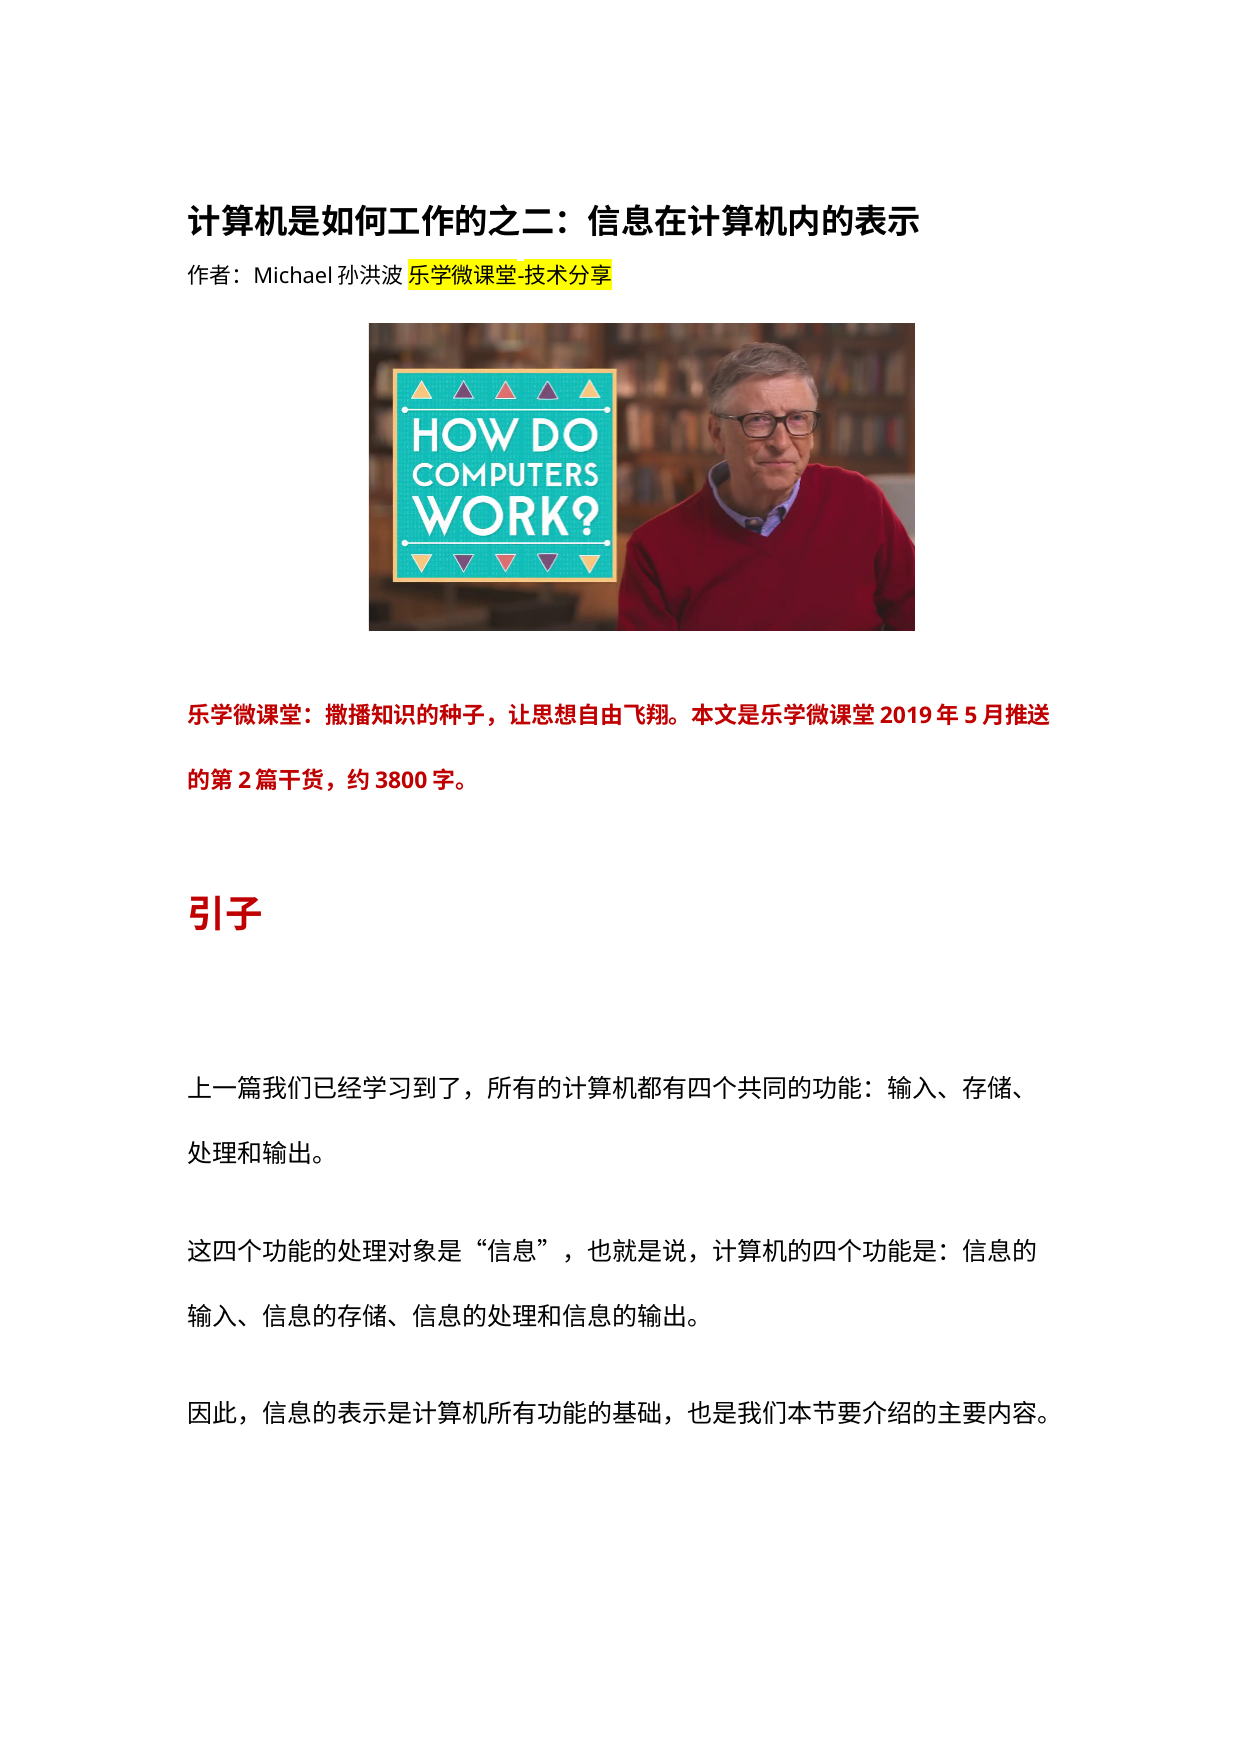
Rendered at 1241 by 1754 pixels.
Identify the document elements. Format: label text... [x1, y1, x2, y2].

picture [368, 323, 915, 631]
text 计算机是如何工作的之二：信息在计算机内的表示 [187, 187, 1053, 252]
text 这四个功能的处理对象是“信息”，也就是说，计算机的四个功能是：信息的输入、信息的存储、信息的处理和信息的输出。 [187, 1217, 1053, 1347]
text 乐学微课堂：撒播知识的种子，让思想自由飞翔。本文是乐学微课堂2019年5月推送的第2篇干货，约3800字。 [187, 681, 1053, 811]
text 上一篇我们已经学习到了，所有的计算机都有四个共同的功能：输入、存储、处理和输出。 [187, 1054, 1053, 1184]
text 因此，信息的表示是计算机所有功能的基础，也是我们本节要介绍的主要内容。 [187, 1379, 1053, 1444]
text 作者：Michael孙洪波 乐学微课堂-技术分享 [187, 258, 1053, 291]
subtitle 引子 [187, 879, 1053, 944]
